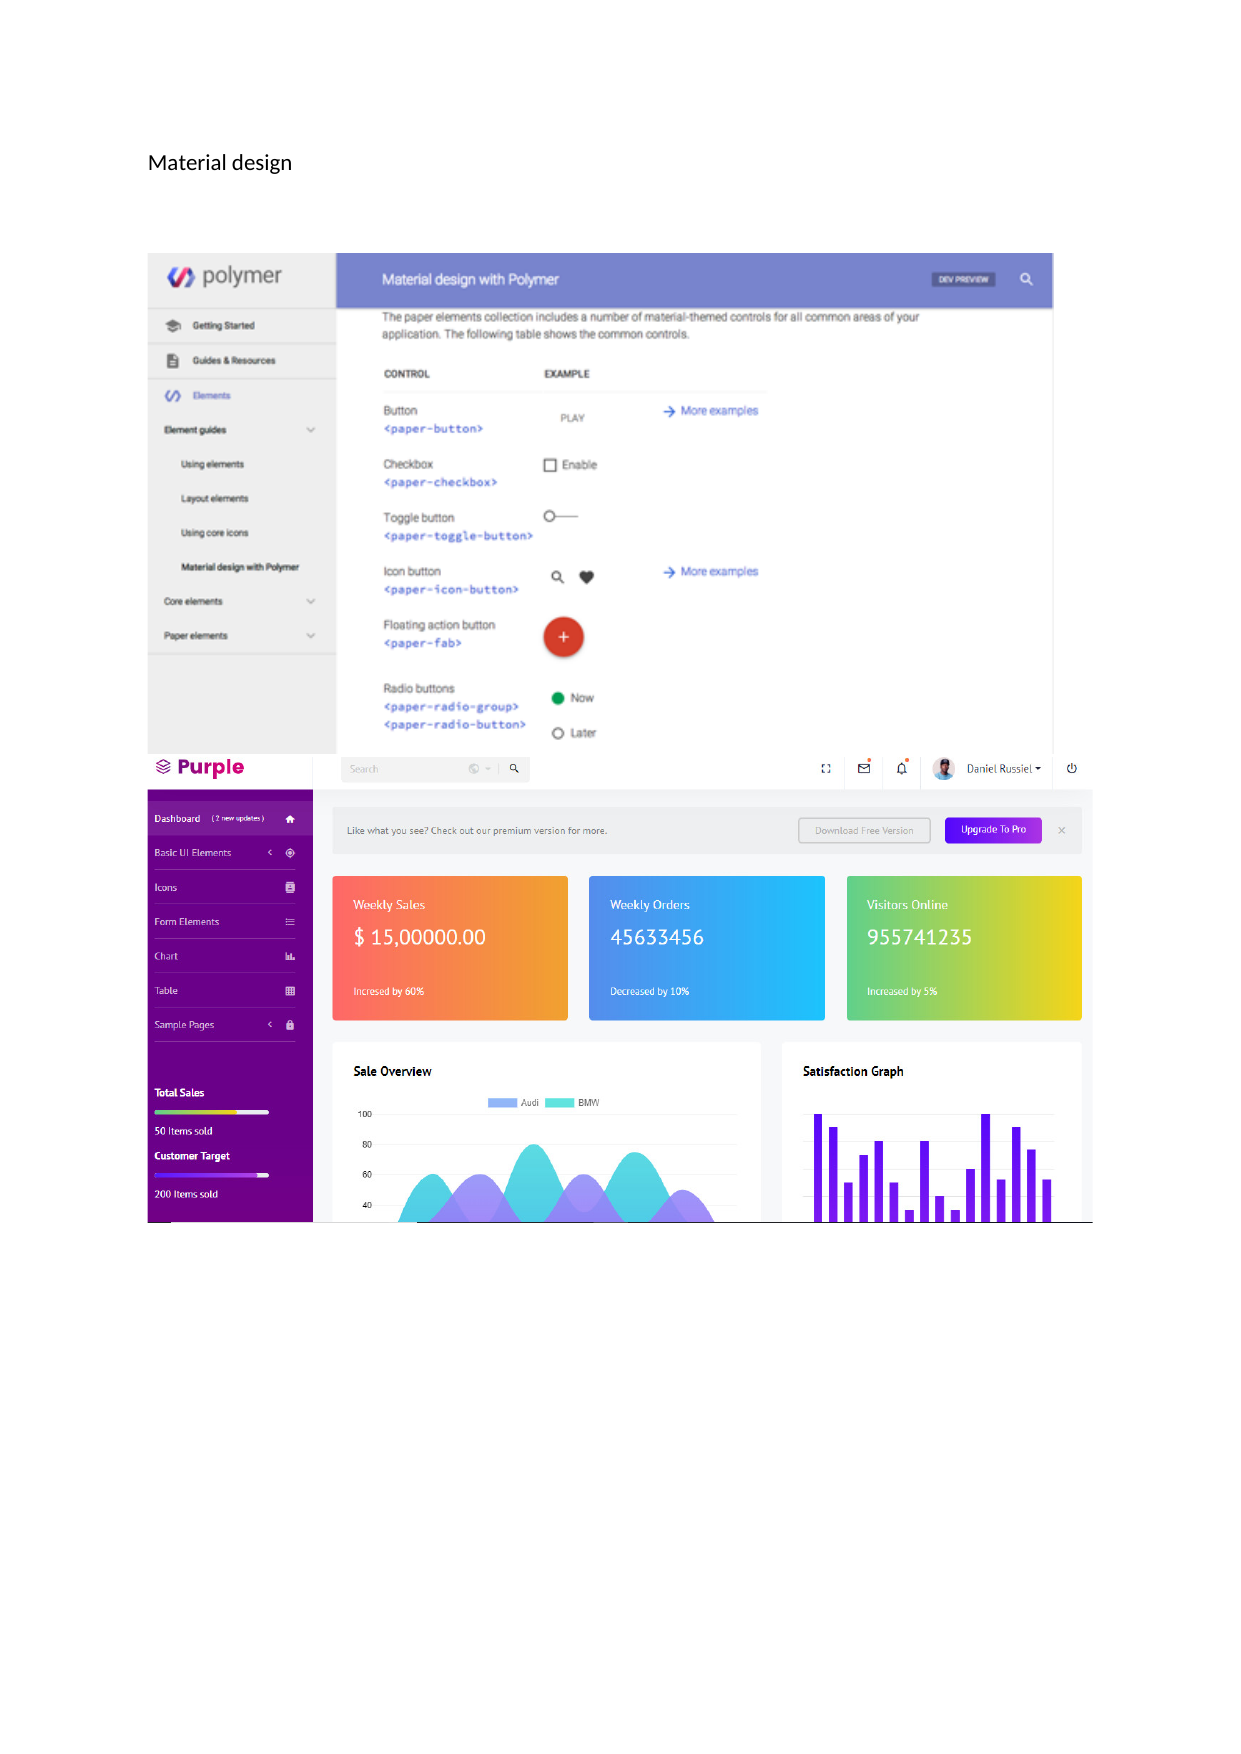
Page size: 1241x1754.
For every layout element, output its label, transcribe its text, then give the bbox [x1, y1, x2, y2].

picture [147, 757, 1093, 1223]
text Material design [148, 148, 1093, 176]
picture [147, 253, 1054, 754]
